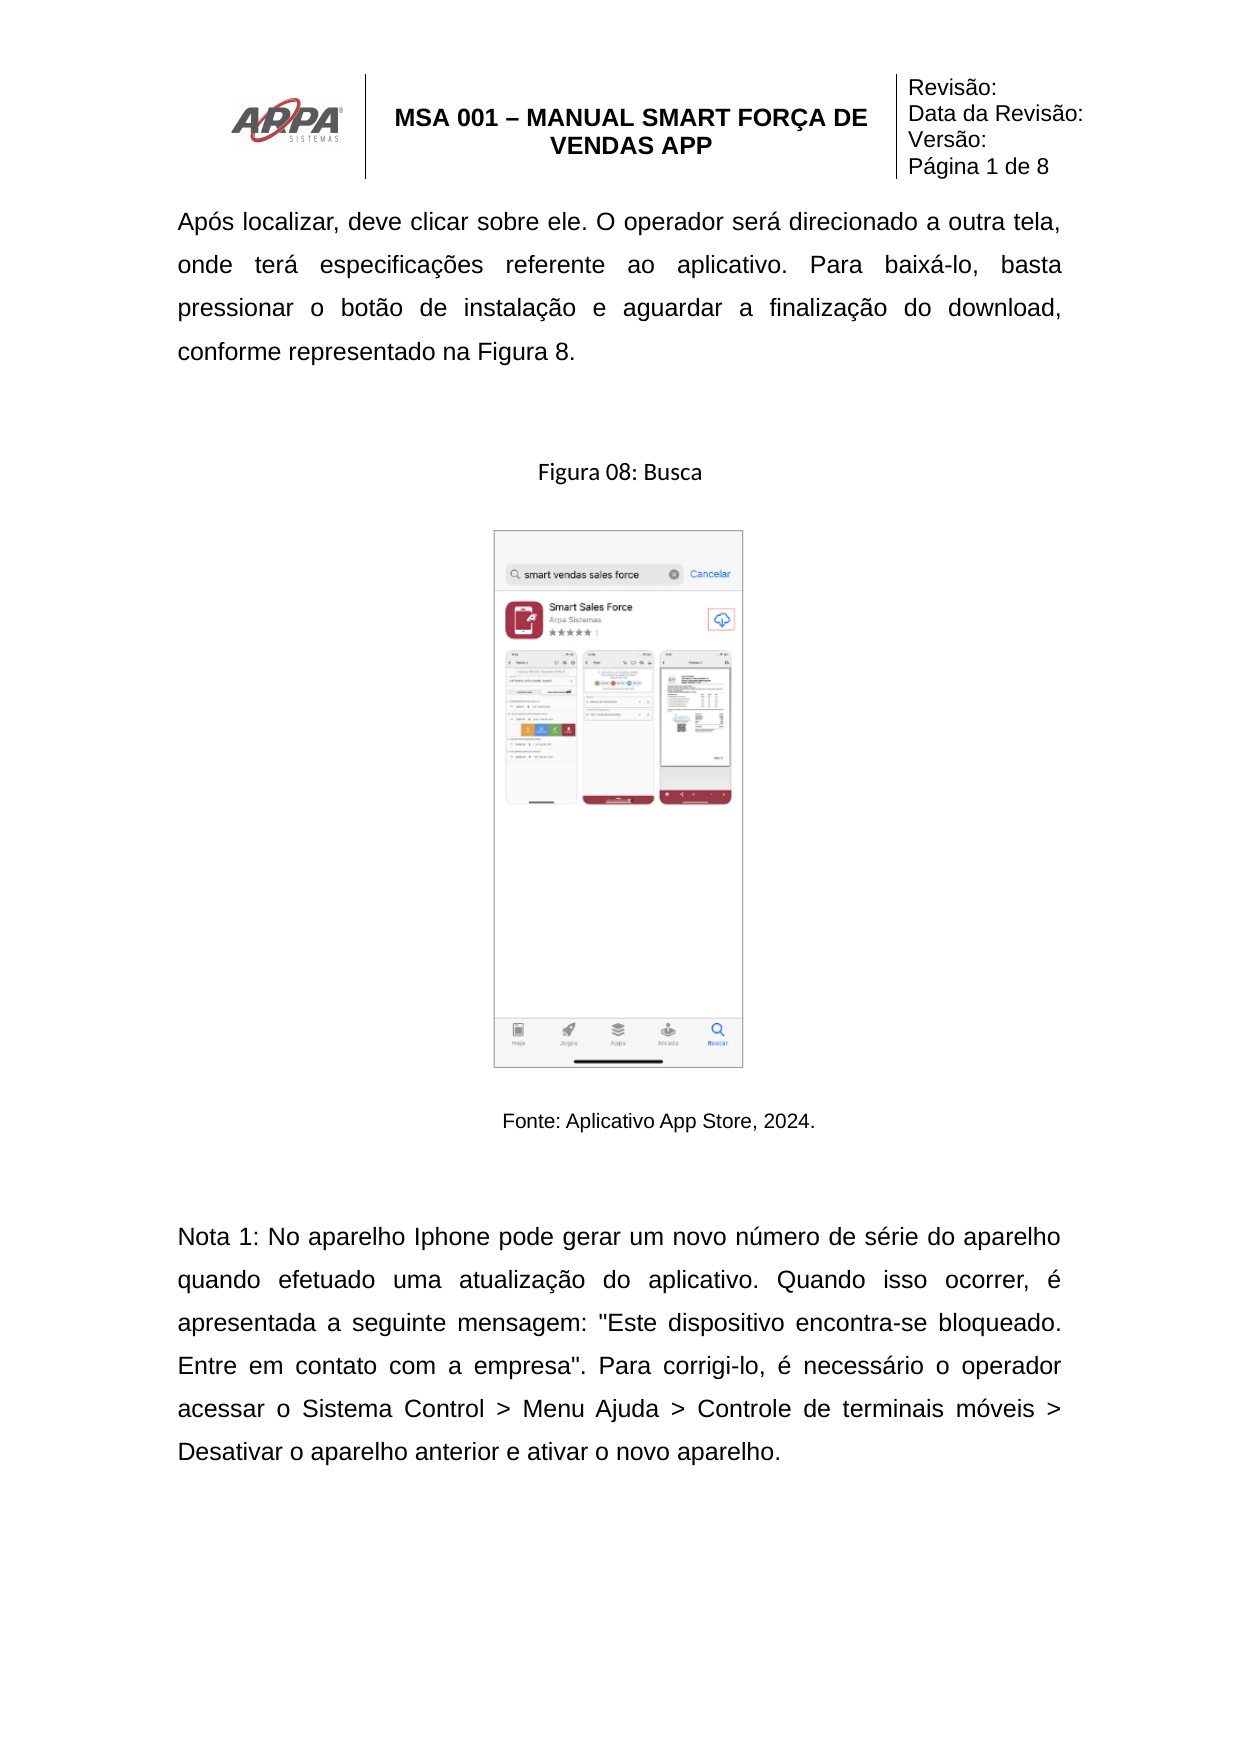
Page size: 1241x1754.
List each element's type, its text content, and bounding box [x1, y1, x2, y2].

text Figura 08: Busca [177, 456, 1063, 487]
text Nota 1: No aparelho Iphone pode gerar um novo número de série do aparelho quando efetuado uma atualização do aplicativo. Quando isso ocorrer, é apresentada a seguinte mensagem: "Este dispositivo encontra-se bloqueado. Entre em contato com a empresa". Para corrigi-lo, é necessário o operador acessar o Sistema Control > Menu Ajuda > Controle de terminais móveis > Desativar o aparelho anterior e ativar o novo aparelho. [177, 1222, 1063, 1466]
text Após localizar, deve clicar sobre ele. O operador será direcionado a outra tela, onde terá especificações referente ao aplicativo. Para baixá-lo, basta pressionar o botão de instalação e aguardar a finalização do download, conforme representado na Figura 8. [177, 207, 1063, 365]
picture [231, 98, 343, 147]
picture [483, 518, 757, 1079]
text Fonte: Aplicativo App Store, 2024. [502, 1109, 1063, 1133]
